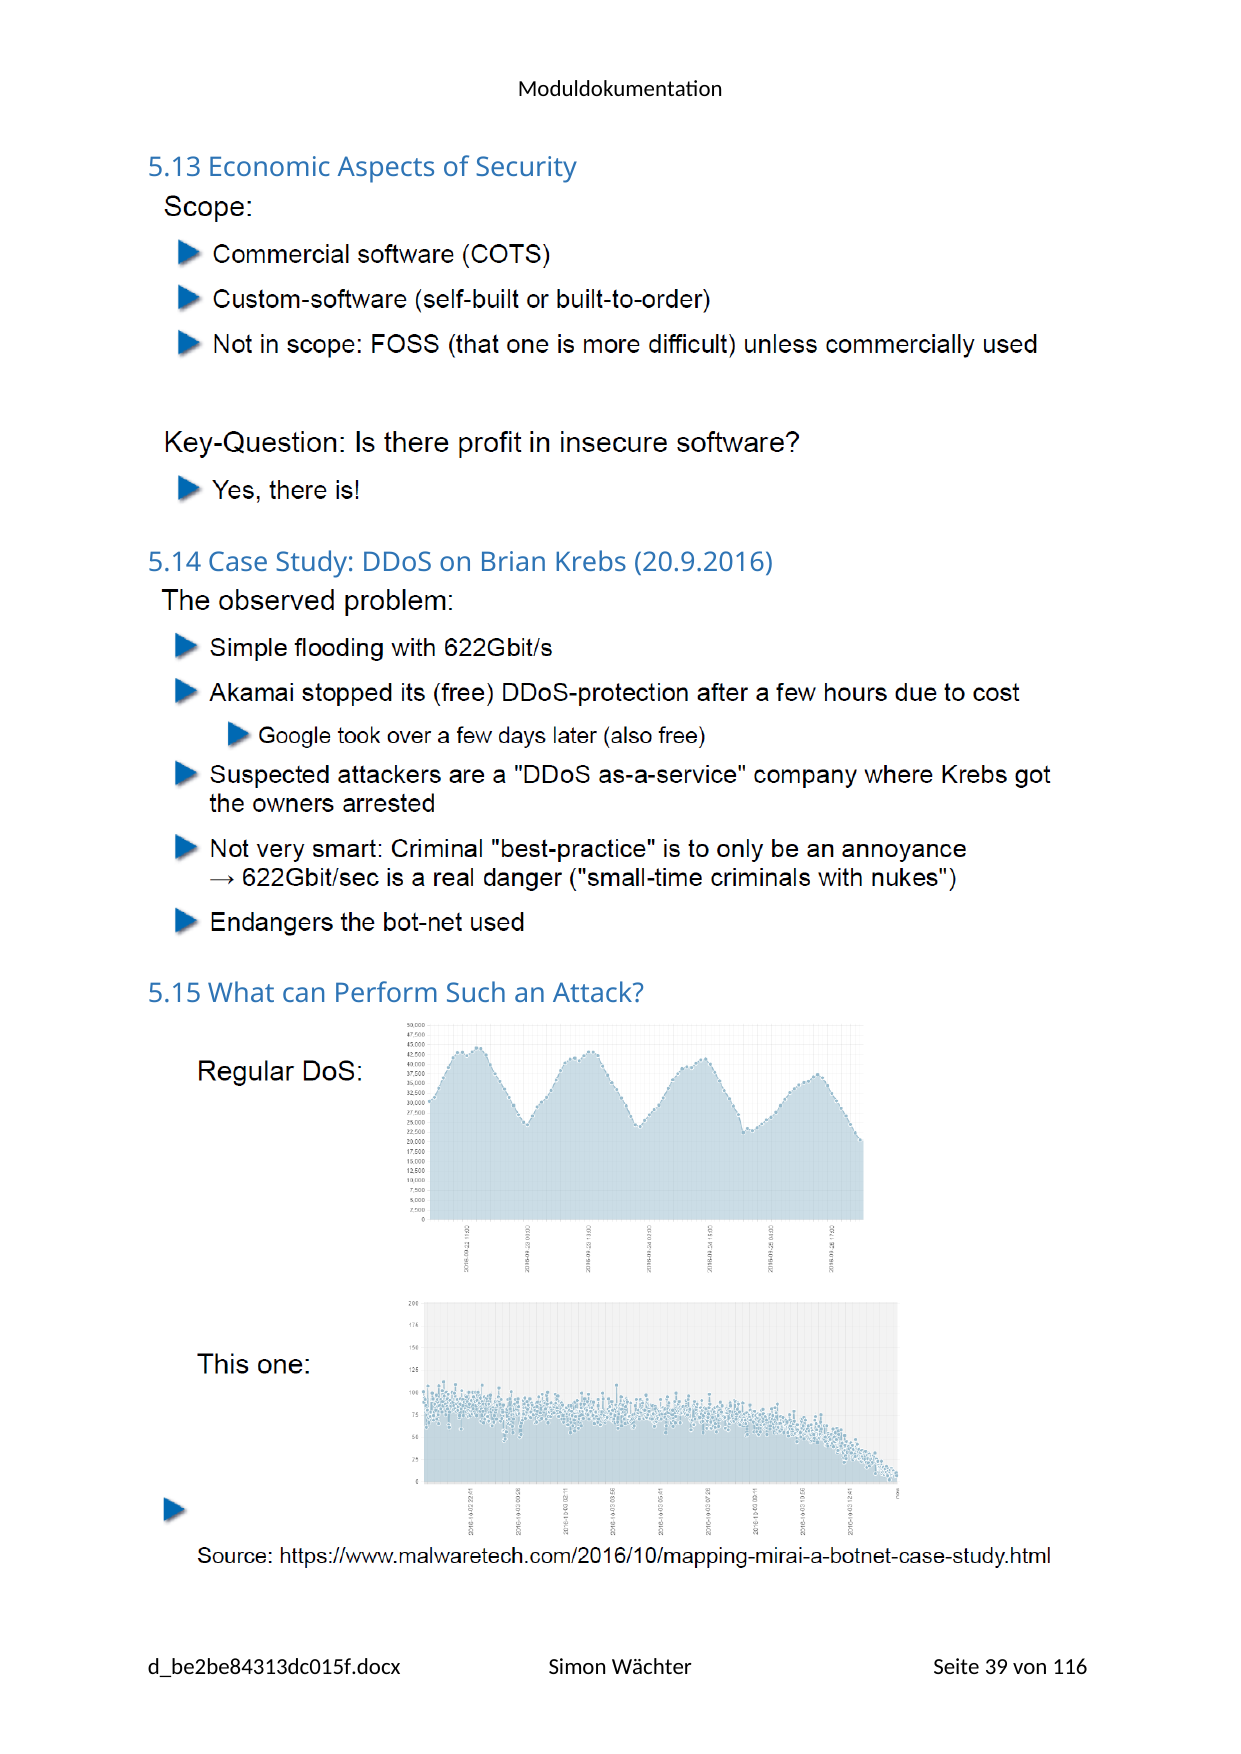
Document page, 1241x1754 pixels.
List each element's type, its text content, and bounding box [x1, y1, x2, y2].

picture [147, 582, 1093, 955]
subtitle What can Perform Such an Attack? [148, 973, 1093, 1010]
subtitle Economic Aspects of Security [148, 148, 1093, 184]
picture [147, 187, 1093, 524]
picture [147, 1013, 1093, 1579]
subtitle Case Study: DDoS on Brian Krebs (20.9.2016) [148, 542, 1093, 579]
